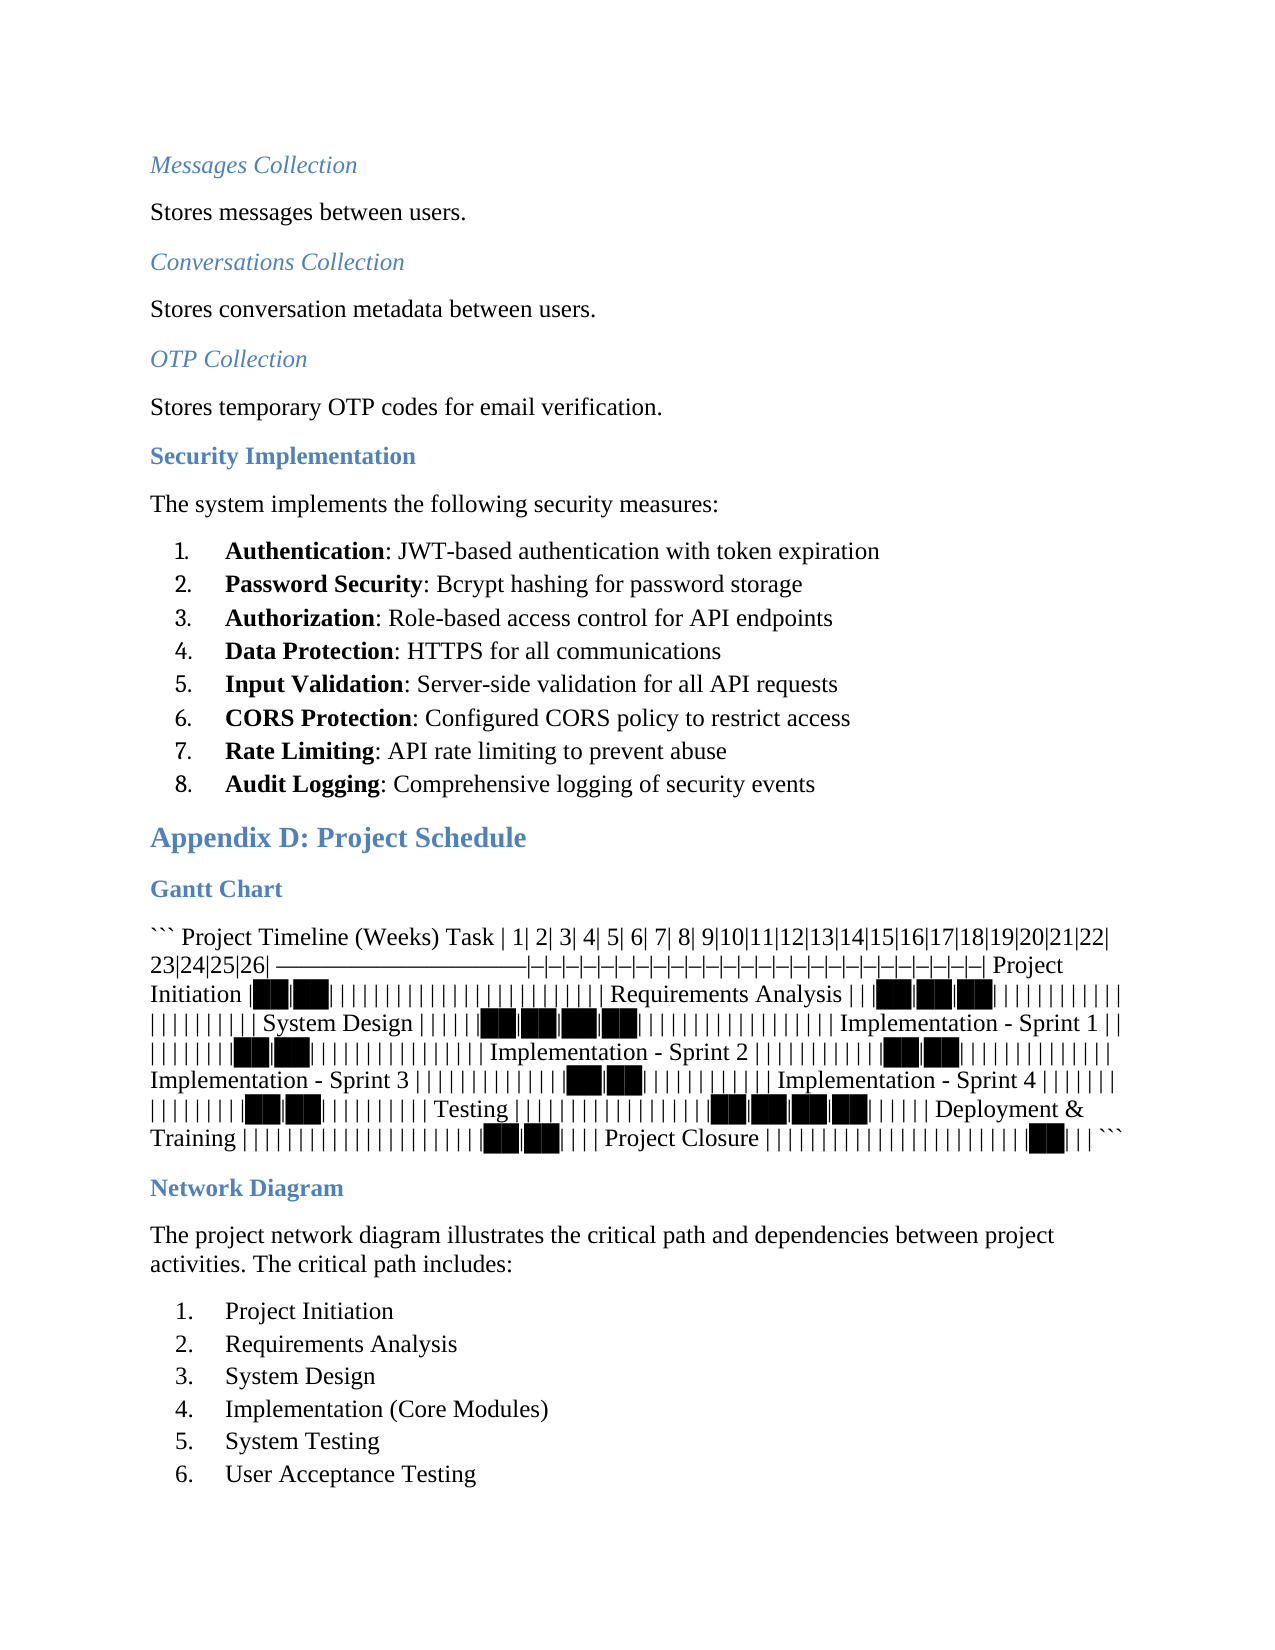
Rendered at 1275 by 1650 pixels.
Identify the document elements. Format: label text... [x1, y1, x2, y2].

list Rate Limiting: API rate limiting to prevent abuse [175, 736, 1125, 766]
text The system implements the following security measures: [150, 489, 1125, 517]
subtitle Security Implementation [150, 441, 1125, 470]
list Audit Logging: Comprehensive logging of security events [175, 769, 1125, 799]
list Authorization: Role-based access control for API endpoints [175, 603, 1125, 632]
subtitle Gantt Chart [150, 874, 1125, 903]
text Stores messages between users. [150, 197, 1125, 226]
list User Acceptance Testing [175, 1459, 1125, 1488]
list Authentication: JWT-based authentication with token expiration [175, 536, 1125, 566]
list Password Security: Bcrypt hashing for password storage [175, 569, 1125, 599]
subtitle OTP Collection [150, 344, 1125, 373]
list Implementation (Core Modules) [175, 1394, 1125, 1423]
list CORS Protection: Configured CORS policy to restrict access [175, 703, 1125, 732]
text ``` Project Timeline (Weeks) Task | 1| 2| 3| 4| 5| 6| 7| 8| 9|10|11|12|13|14|15|16|17|18|19|20|21|22|23|24|25|26| ——————————|–|–|–|–|–|–|–|–|–|–|–|–|–|–|–|–|–|–|–|–|–|–|–|–|–|–| Project Initiation |██|██| | | | | | | | | | | | | | | | | | | | | | | | | Requirements Analysis | | |██|██|██| | | | | | | | | | | | | | | | | | | | | | System Design | | | | | |██|██|██|██| | | | | | | | | | | | | | | | | | Implementation - Sprint 1 | | | | | | | | | |██|██| | | | | | | | | | | | | | | | Implementation - Sprint 2 | | | | | | | | | | | |██|██| | | | | | | | | | | | | | Implementation - Sprint 3 | | | | | | | | | | | | | |██|██| | | | | | | | | | | | Implementation - Sprint 4 | | | | | | | | | | | | | | | |██|██| | | | | | | | | | Testing | | | | | | | | | | | | | | | | | |██|██|██|██| | | | | | Deployment & Training | | | | | | | | | | | | | | | | | | | | | |██|██| | | | Project Closure | | | | | | | | | | | | | | | | | | | | | | | |██| | | ``` [150, 922, 1125, 1152]
subtitle Messages Collection [150, 150, 1125, 179]
list System Design [175, 1361, 1125, 1390]
list System Testing [175, 1426, 1125, 1455]
text The project network diagram illustrates the critical path and dependencies between project activities. The critical path includes: [150, 1220, 1125, 1278]
subtitle Appendix D: Project Schedule [150, 820, 1125, 853]
subtitle Network Diagram [150, 1173, 1125, 1201]
list Input Validation: Server-side validation for all API requests [175, 669, 1125, 699]
list Requirements Analysis [175, 1329, 1125, 1358]
text Stores temporary OTP codes for email verification. [150, 392, 1125, 420]
text Stores conversation metadata between users. [150, 294, 1125, 323]
list Data Protection: HTTPS for all communications [175, 636, 1125, 666]
subtitle Conversations Collection [150, 247, 1125, 276]
list Project Initiation [175, 1296, 1125, 1325]
